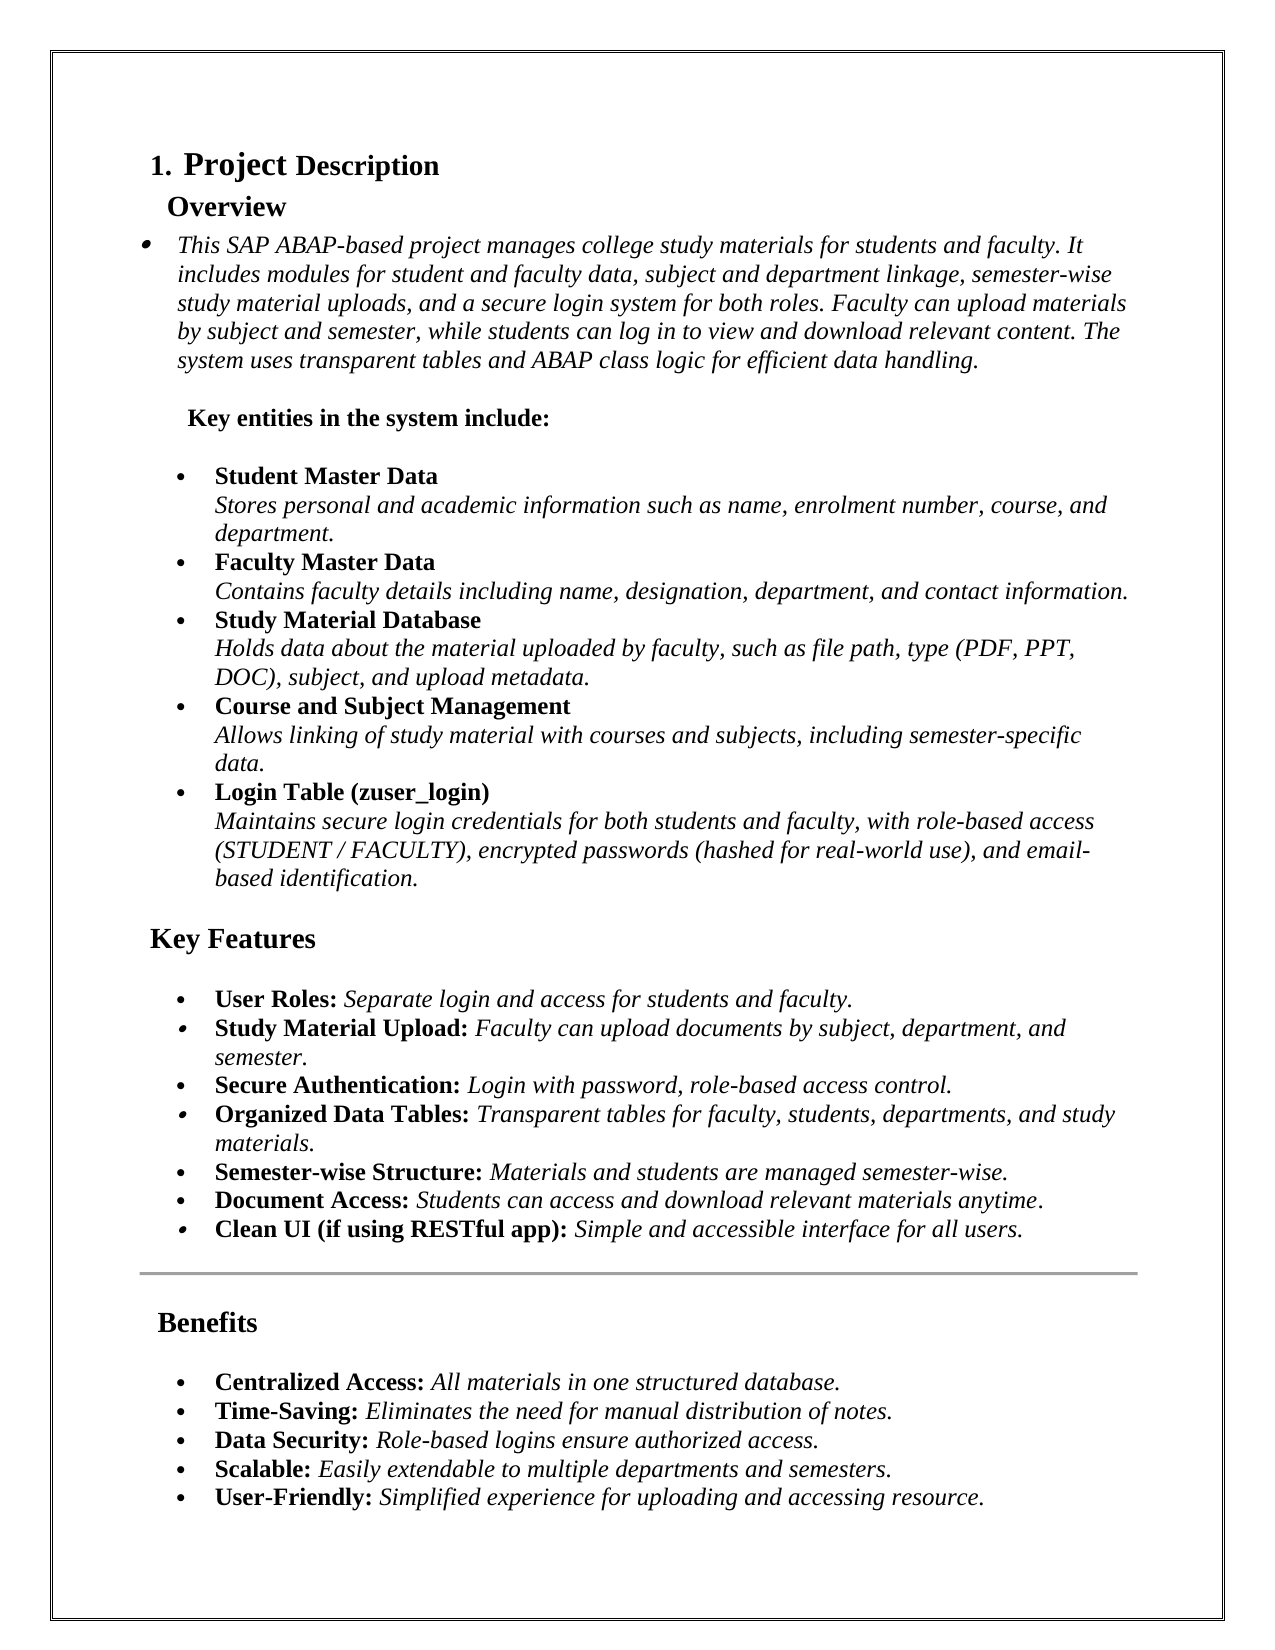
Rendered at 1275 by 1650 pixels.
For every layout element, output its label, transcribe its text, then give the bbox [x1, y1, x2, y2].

list Faculty Master Data Contains faculty details including name, designation, department, and contact information. [177, 547, 1137, 605]
subtitle Benefits [150, 1305, 1137, 1338]
list Semester-wise Structure: Materials and students are managed semester-wise. [177, 1157, 1137, 1185]
list Study Material Database Holds data about the material uploaded by faculty, such as file path, type (PDF, PPT, DOC), subject, and upload metadata. [177, 605, 1137, 691]
list Organized Data Tables: Transparent tables for faculty, students, departments, and study materials. [177, 1099, 1137, 1157]
list Document Access: Students can access and download relevant materials anytime. [177, 1185, 1137, 1214]
list Data Security: Role-based logins ensure authorized access. [177, 1425, 1137, 1454]
subtitle Key entities in the system include: [187, 403, 1137, 432]
subtitle This SAP ABAP-based project manages college study materials for students and faculty. It includes modules for student and faculty data, subject and department linkage, semester-wise study material uploads, and a secure login system for both roles. Faculty can upload materials by subject and semester, while students can log in to view and download relevant content. The system uses transparent tables and ABAP class logic for efficient data handling. [139, 230, 1137, 374]
list Clean UI (if using RESTful app): Simple and accessible interface for all users. [177, 1214, 1137, 1243]
list Student Master Data Stores personal and academic information such as name, enrolment number, course, and department. [177, 461, 1137, 547]
list Project Description [150, 144, 442, 182]
list User Roles: Separate login and access for students and faculty. [177, 984, 1137, 1013]
list Course and Subject Management Allows linking of study material with courses and subjects, including semester-specific data. [177, 691, 1137, 777]
list Login Table (zuser_login) Maintains secure login credentials for both students and faculty, with role-based access (STUDENT / FACULTY), encrypted passwords (hashed for real-world use), and email-based identification. [177, 777, 1137, 892]
list Overview [150, 189, 442, 223]
subtitle Key Features [150, 921, 1137, 955]
list User-Friendly: Simplified experience for uploading and accessing resource. [177, 1482, 1137, 1511]
list Scalable: Easily extendable to multiple departments and semesters. [177, 1454, 1137, 1482]
list Time-Saving: Eliminates the need for manual distribution of notes. [177, 1396, 1137, 1425]
list Secure Authentication: Login with password, role-based access control. [177, 1070, 1137, 1099]
list Centralized Access: All materials in one structured database. [177, 1367, 1137, 1396]
list Study Material Upload: Faculty can upload documents by subject, department, and semester. [177, 1013, 1137, 1070]
